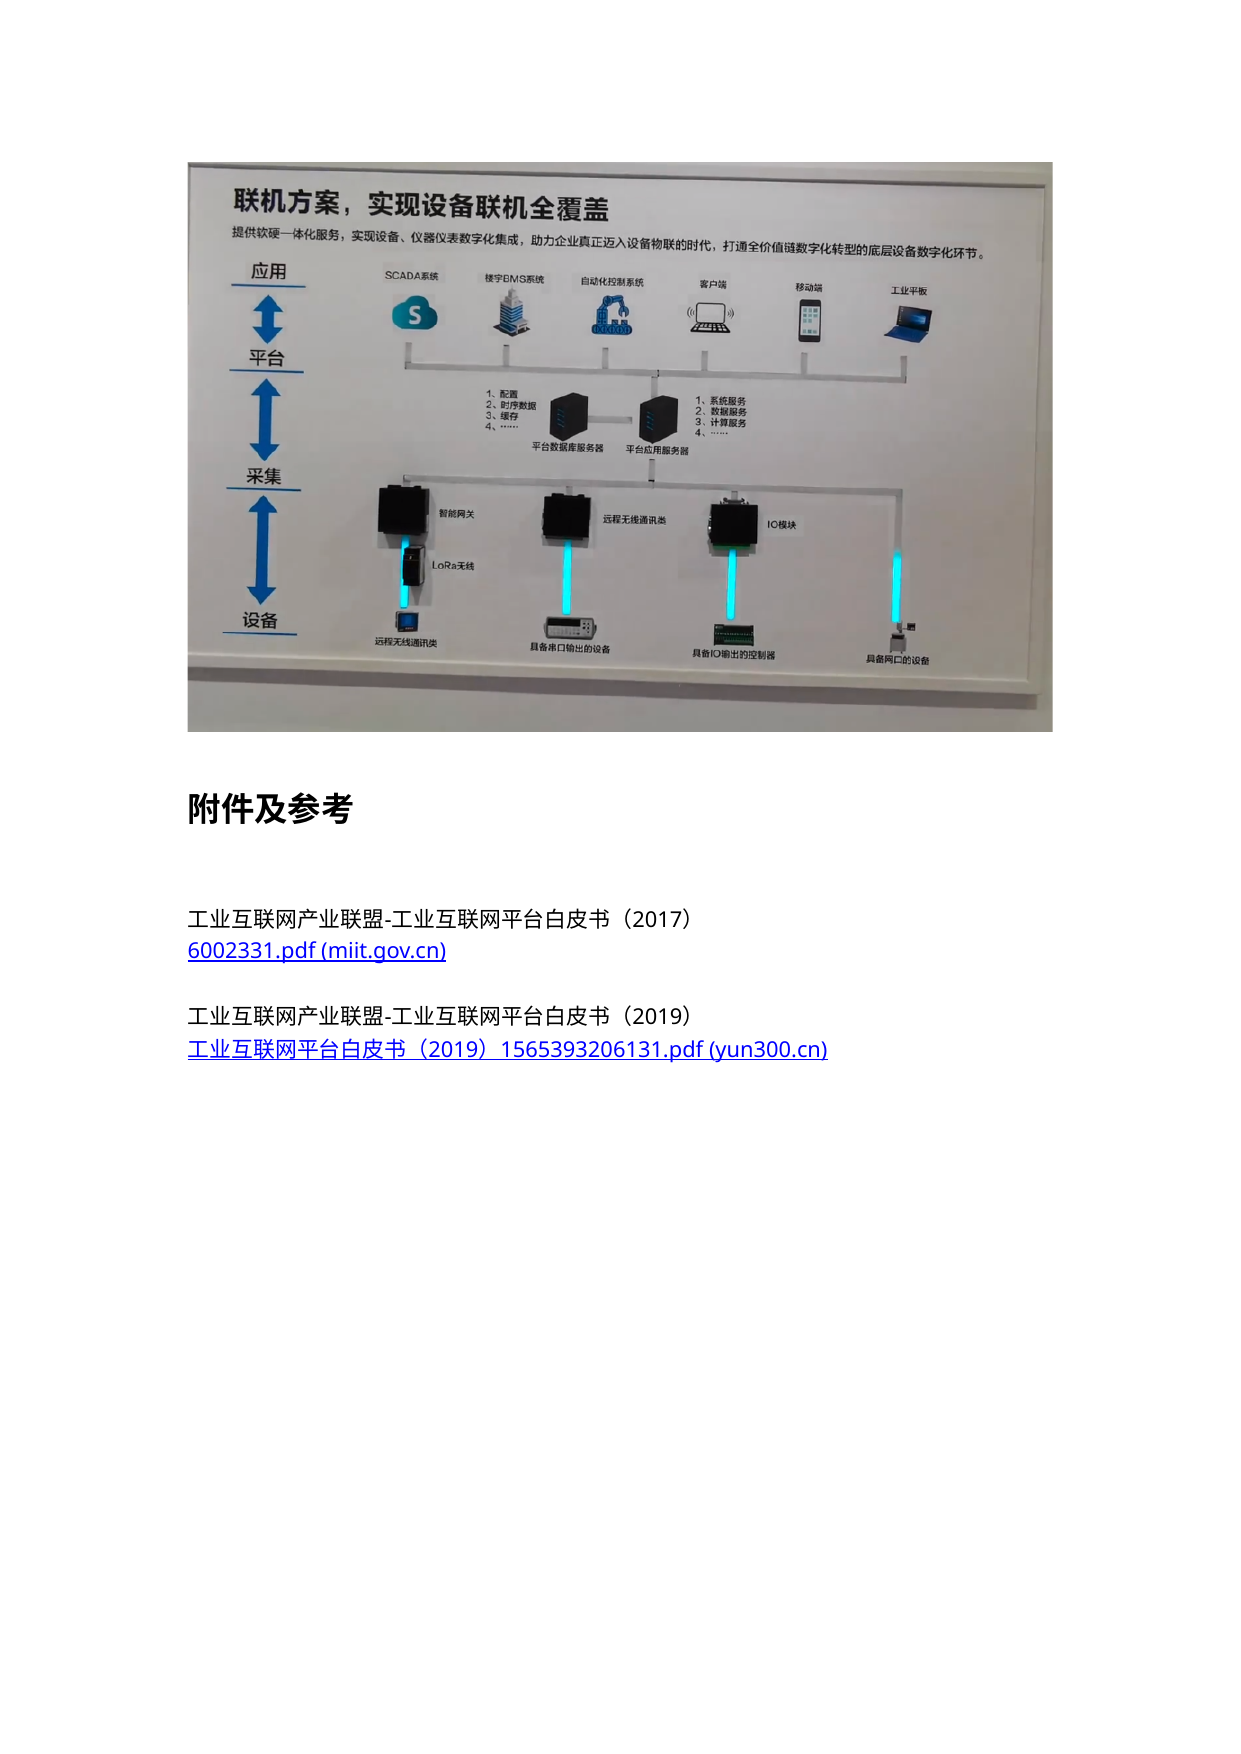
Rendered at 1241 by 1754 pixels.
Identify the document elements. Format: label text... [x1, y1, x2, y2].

subtitle 附件及参考 [187, 774, 1053, 839]
text 工业互联网平台白皮书（2019）1565393206131.pdf (yun300.cn) [187, 1031, 1053, 1064]
picture [187, 162, 1053, 732]
text 工业互联网产业联盟-工业互联网平台白皮书（2019） [187, 999, 1053, 1031]
text 6002331.pdf (miit.gov.cn) [187, 934, 1053, 966]
text 工业互联网产业联盟-工业互联网平台白皮书（2017） [187, 901, 1053, 934]
